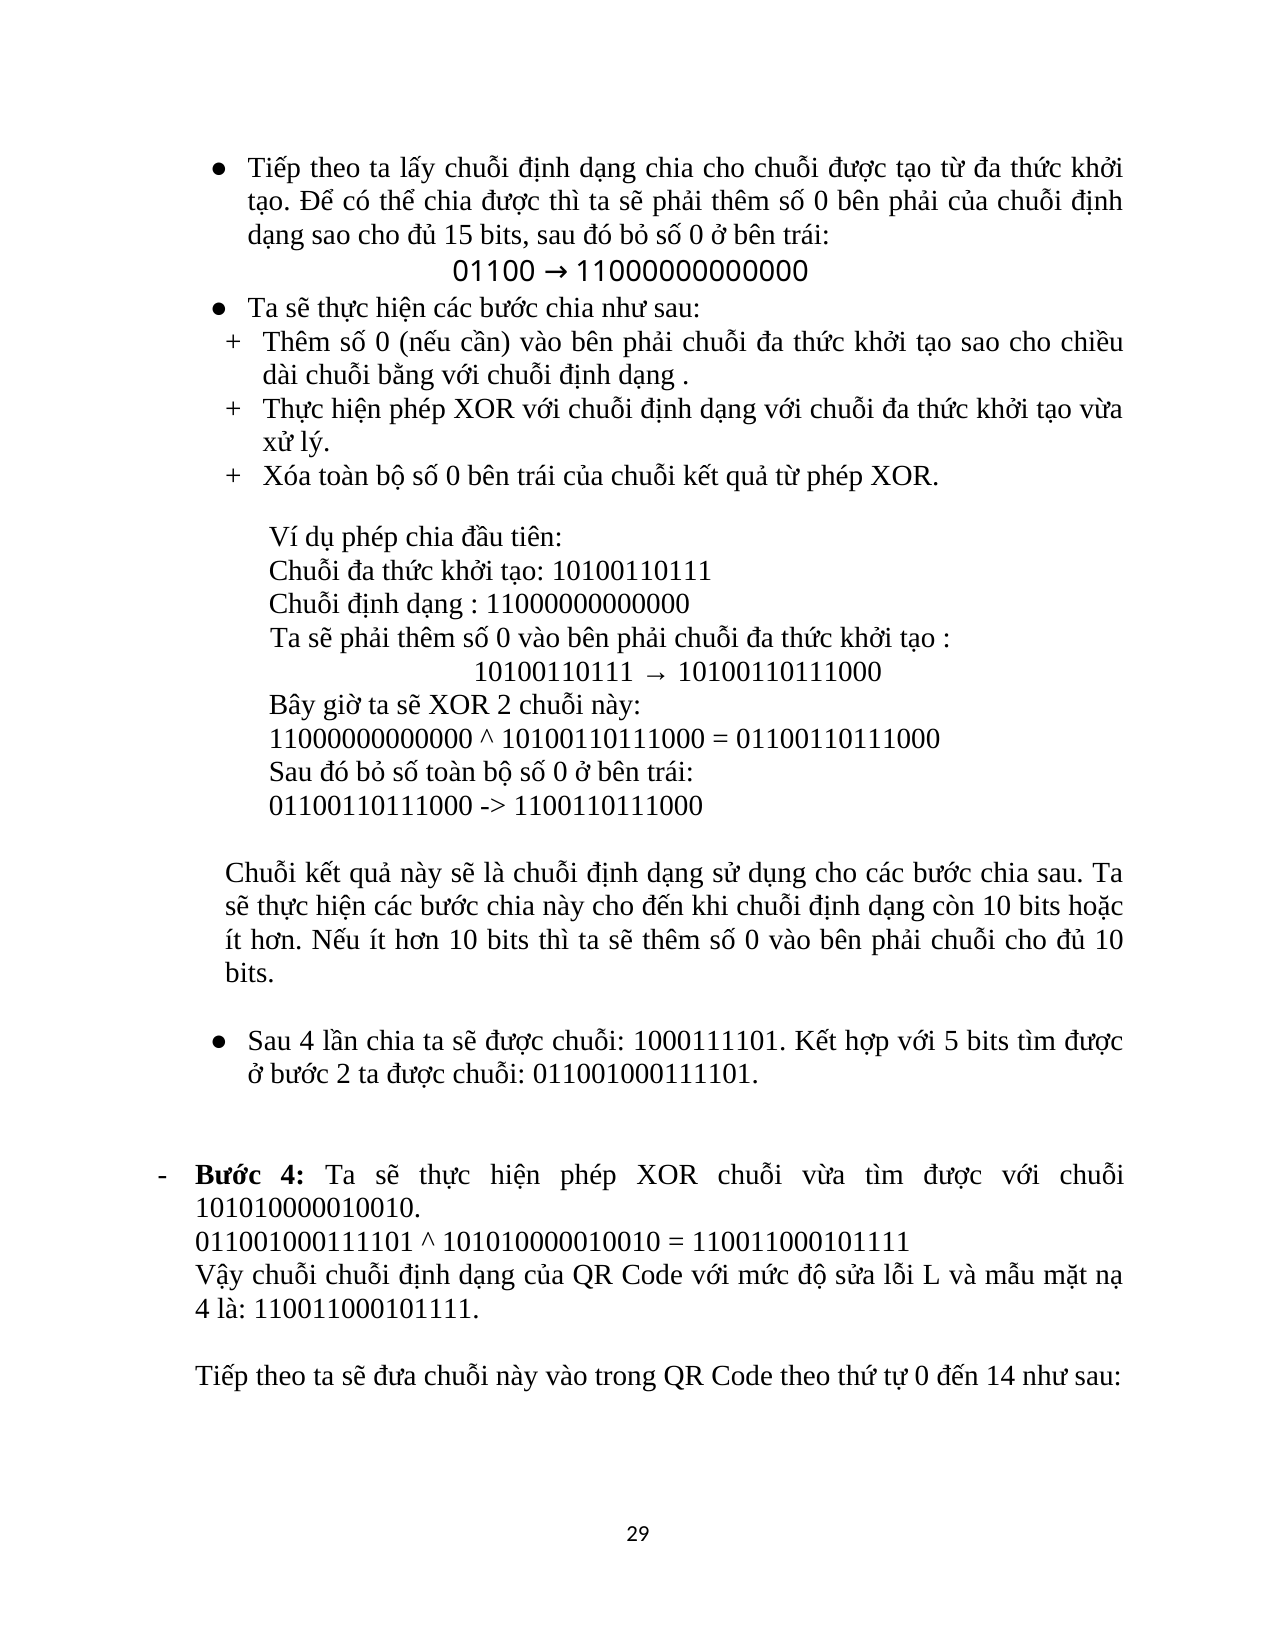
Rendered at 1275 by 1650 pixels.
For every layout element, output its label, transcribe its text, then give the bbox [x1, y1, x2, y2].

text 01100 → 11000000000000 [210, 251, 1125, 290]
list Sau 4 lần chia ta sẽ được chuỗi: 1000111101. Kết hợp với 5 bits tìm được ở bước 2 ta được chuỗi: 011001000111101. [210, 1023, 1125, 1090]
text 11000000000000 ^ 10100110111000 = 01100110111000 [195, 721, 1125, 754]
text Sau đó bỏ số toàn bộ số 0 ở bên trái: [195, 754, 1125, 788]
text 01100110111000 -> 1100110111000 [195, 788, 1125, 821]
list Bước 4: Ta sẽ thực hiện phép XOR chuỗi vừa tìm được với chuỗi 101010000010010. [157, 1157, 1125, 1224]
text Chuỗi kết quả này sẽ là chuỗi định dạng sử dụng cho các bước chia sau. Ta sẽ thực hiện các bước chia này cho đến khi chuỗi định dạng còn 10 bits hoặc ít hơn. Nếu ít hơn 10 bits thì ta sẽ thêm số 0 vào bên phải chuỗi cho đủ 10 bits. [225, 855, 1125, 989]
text Chuỗi định dạng : 11000000000000 [195, 587, 1125, 620]
list Thêm số 0 (nếu cần) vào bên phải chuỗi đa thức khởi tạo sao cho chiều dài chuỗi bằng với chuỗi định dạng . [225, 324, 1125, 391]
text 011001000111101 ^ 101010000010010 = 110011000101111 [195, 1224, 1125, 1257]
text Tiếp theo ta sẽ đưa chuỗi này vào trong QR Code theo thứ tự 0 đến 14 như sau: [195, 1358, 1125, 1392]
text 10100110111 → 10100110111000 [195, 654, 1125, 687]
text Chuỗi đa thức khởi tạo: 10100110111 [195, 553, 1125, 587]
list Xóa toàn bộ số 0 bên trái của chuỗi kết quả từ phép XOR. [225, 458, 1125, 492]
list Ta sẽ thực hiện các bước chia như sau: [210, 290, 1125, 324]
list Thực hiện phép XOR với chuỗi định dạng với chuỗi đa thức khởi tạo vừa xử lý. [225, 391, 1125, 458]
list Tiếp theo ta lấy chuỗi định dạng chia cho chuỗi được tạo từ đa thức khởi tạo. Để có thể chia được thì ta sẽ phải thêm số 0 bên phải của chuỗi định dạng sao cho đủ 15 bits, sau đó bỏ số 0 ở bên trái: [210, 150, 1125, 251]
text Ta sẽ phải thêm số 0 vào bên phải chuỗi đa thức khởi tạo : [270, 620, 1125, 654]
text Bây giờ ta sẽ XOR 2 chuỗi này: [195, 687, 1125, 721]
text Vậy chuỗi chuỗi định dạng của QR Code với mức độ sửa lỗi L và mẫu mặt nạ 4 là: 110011000101111. [195, 1257, 1125, 1324]
text Ví dụ phép chia đầu tiên: [195, 519, 1125, 553]
